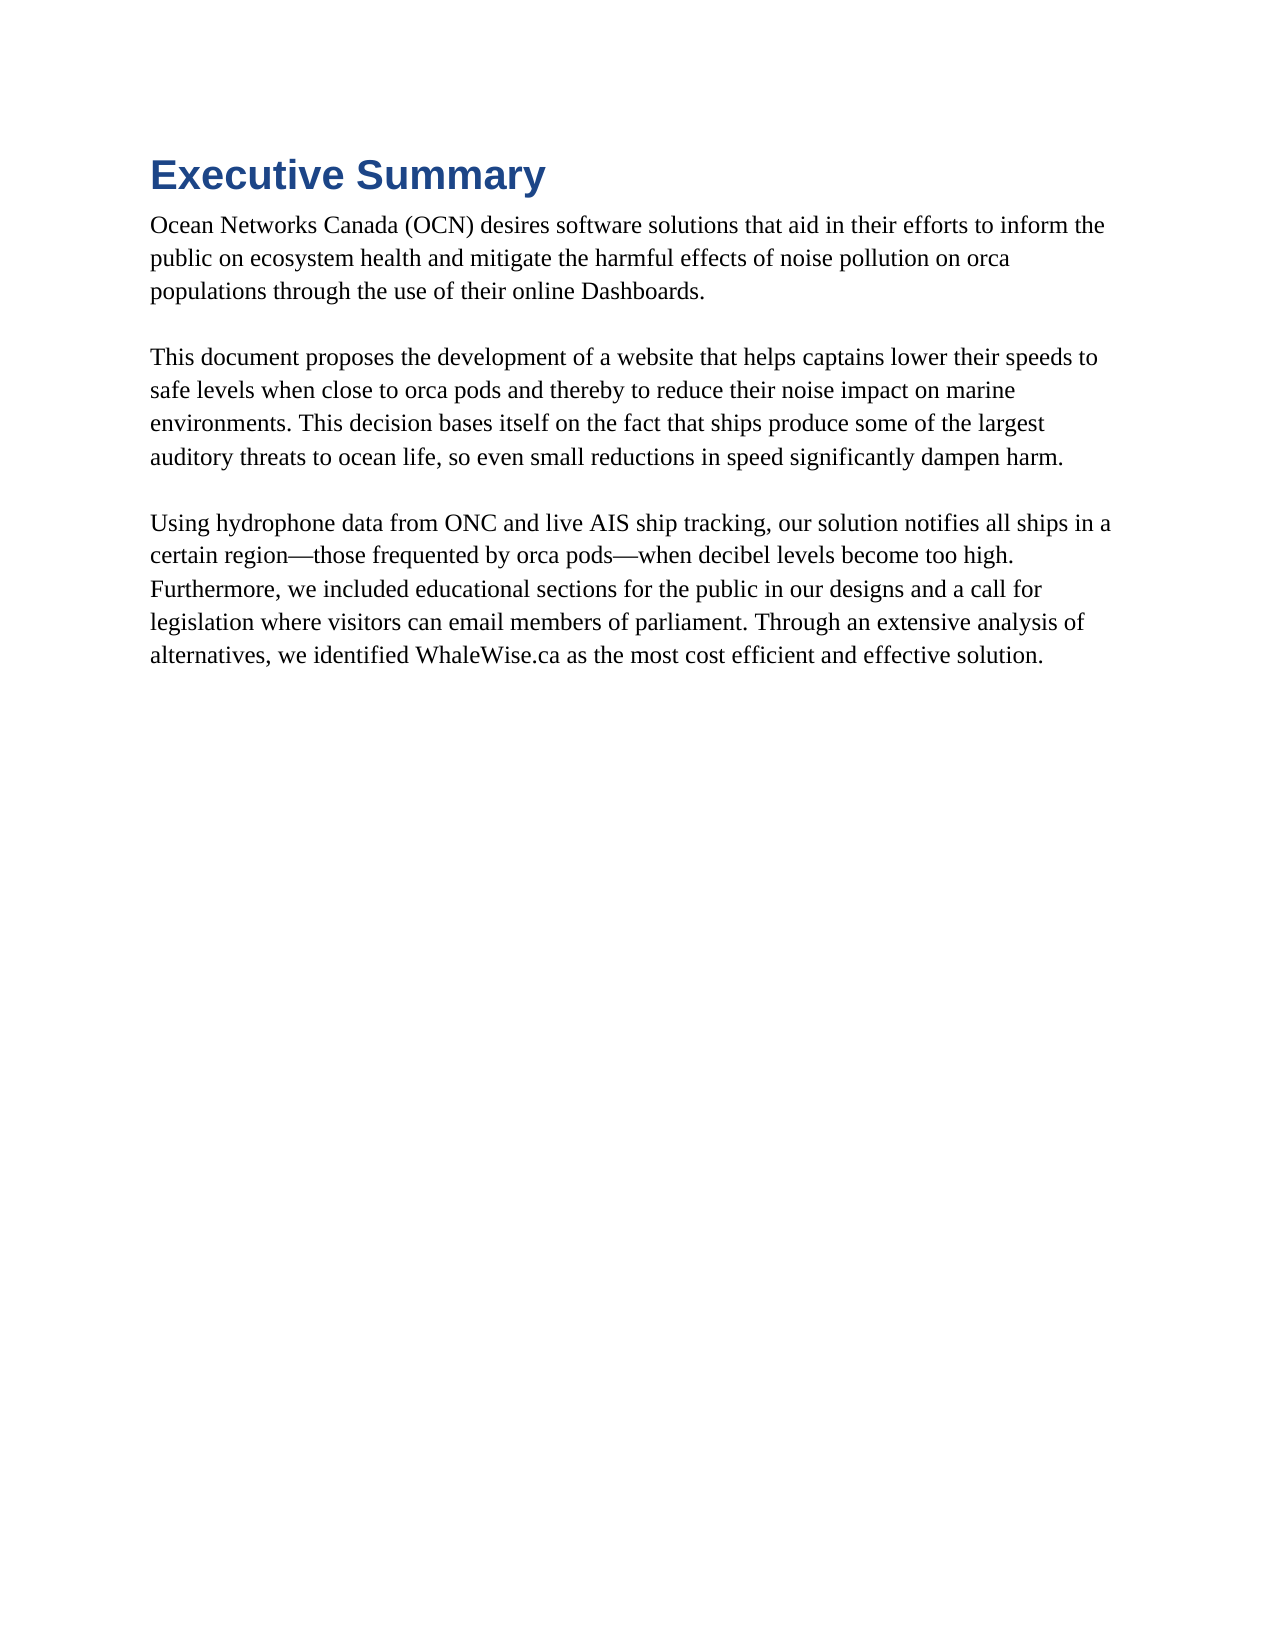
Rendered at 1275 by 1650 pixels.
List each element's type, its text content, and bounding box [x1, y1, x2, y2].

text Ocean Networks Canada (OCN) desires software solutions that aid in their efforts to inform the public on ecosystem health and mitigate the harmful effects of noise pollution on orca populations through the use of their online Dashboards. [150, 210, 1125, 305]
text This document proposes the development of a website that helps captains lower their speeds to safe levels when close to orca pods and thereby to reduce their noise impact on marine environments. This decision bases itself on the fact that ships produce some of the largest auditory threats to ocean life, so even small reductions in speed significantly dampen harm. Using hydrophone data from ONC and live AIS ship tracking, our solution notifies all ships in a certain region—those frequented by orca pods—when decibel levels become too high. Furthermore, we included educational sections for the public in our designs and a call for legislation where visitors can email members of parliament. Through an extensive analysis of alternatives, we identified WhaleWise.ca as the most cost efficient and effective solution. [150, 342, 1125, 668]
subtitle Executive Summary [150, 150, 1125, 198]
